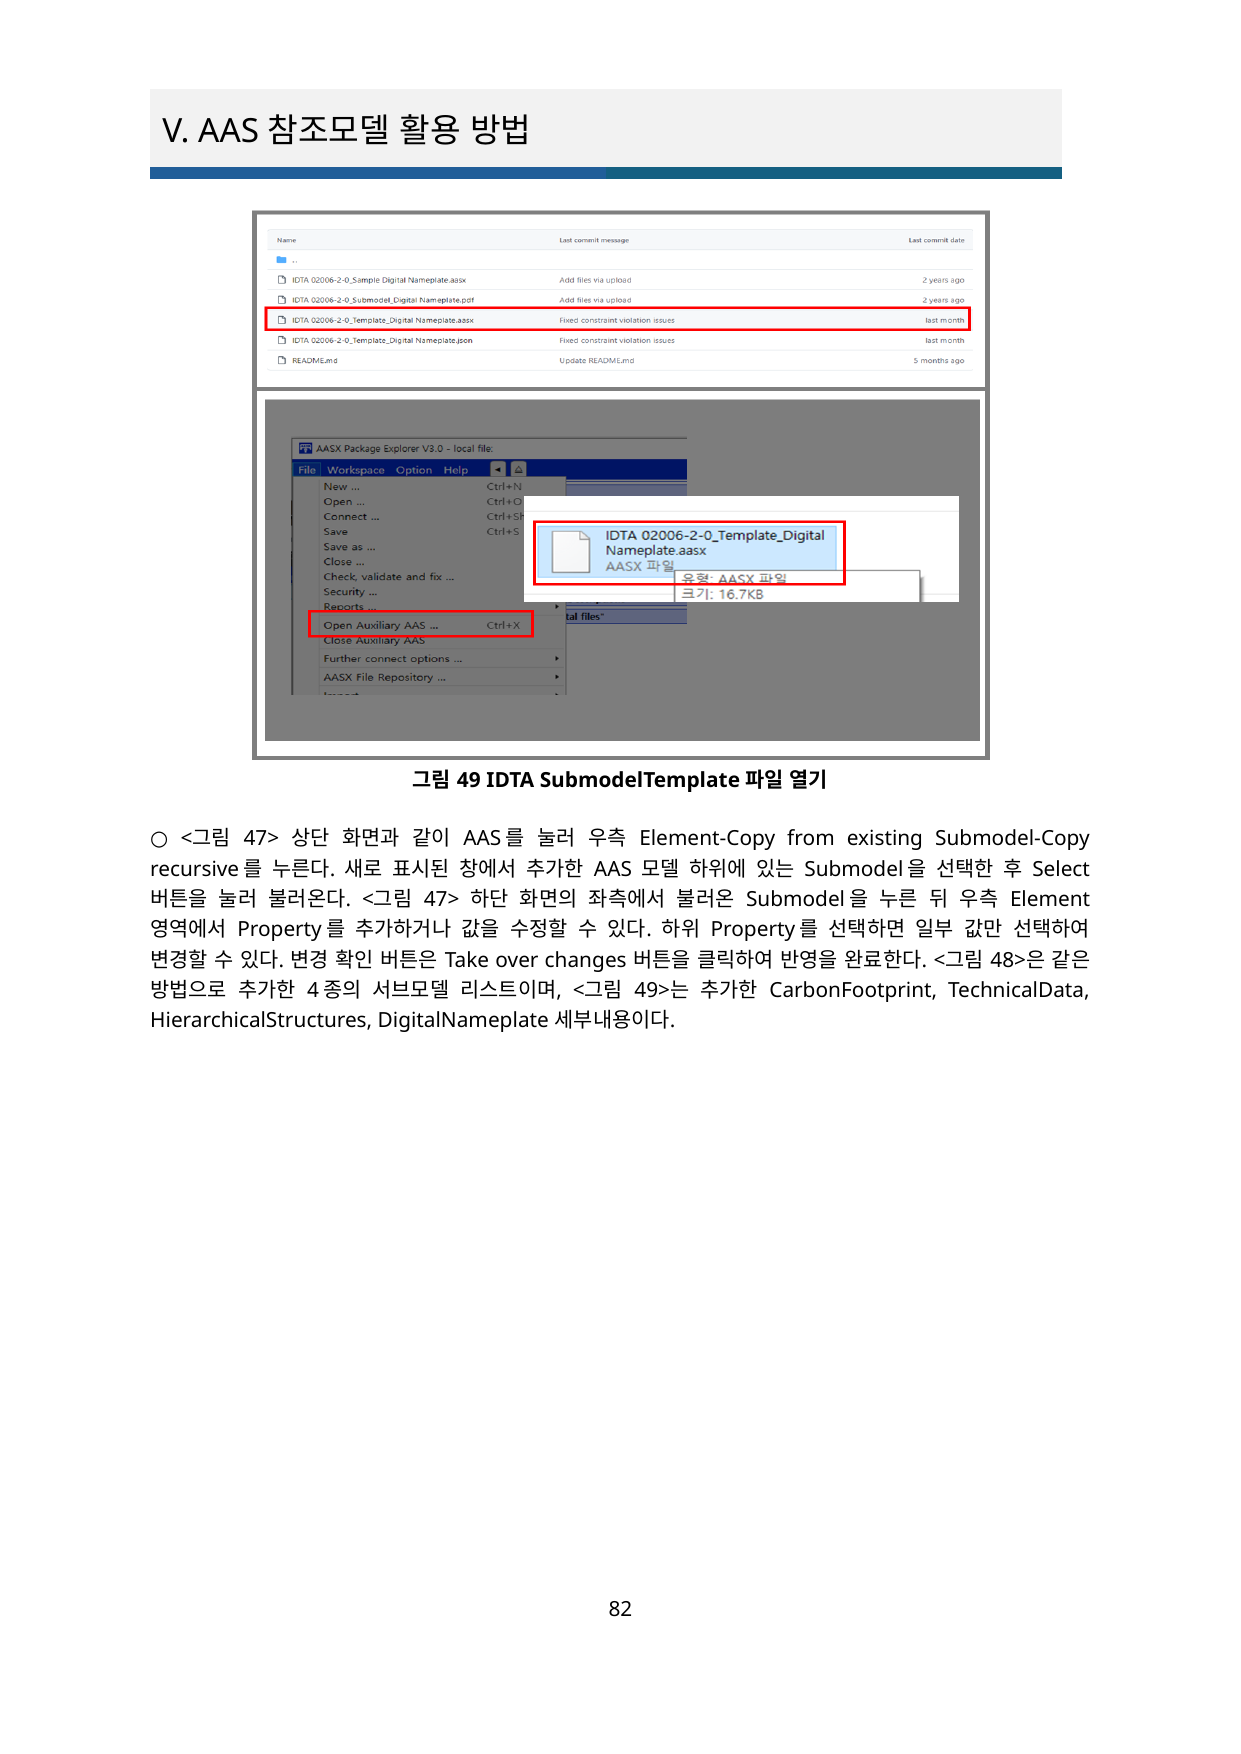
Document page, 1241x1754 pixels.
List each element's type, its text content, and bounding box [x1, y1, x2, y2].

picture [246, 207, 994, 763]
text ○ <그림 47> 상단 화면과 같이 AAS를 눌러 우측 Element-Copy from existing Submodel-Copy recursive를 누른다. 새로 표시된 창에서 추가한 AAS 모델 하위에 있는 Submodel을 선택한 후 Select 버튼을 눌러 불러온다. <그림 47> 하단 화면의 좌측에서 불러온 Submodel을 누른 뒤 우측 Element 영역에서 Property를 추가하거나 값을 수정할 수 있다. 하위 Property를 선택하면 일부 값만 선택하여 변경할 수 있다. 변경 확인 버튼은 Take over changes 버튼을 클릭하여 반영을 완료한다. <그림 48>은 같은 방법으로 추가한 4종의 서브모델 리스트이며, <그림 49>는 추가한 CarbonFootprint, TechnicalData, HierarchicalStructures, DigitalNameplate 세부내용이다. [150, 822, 1090, 1034]
